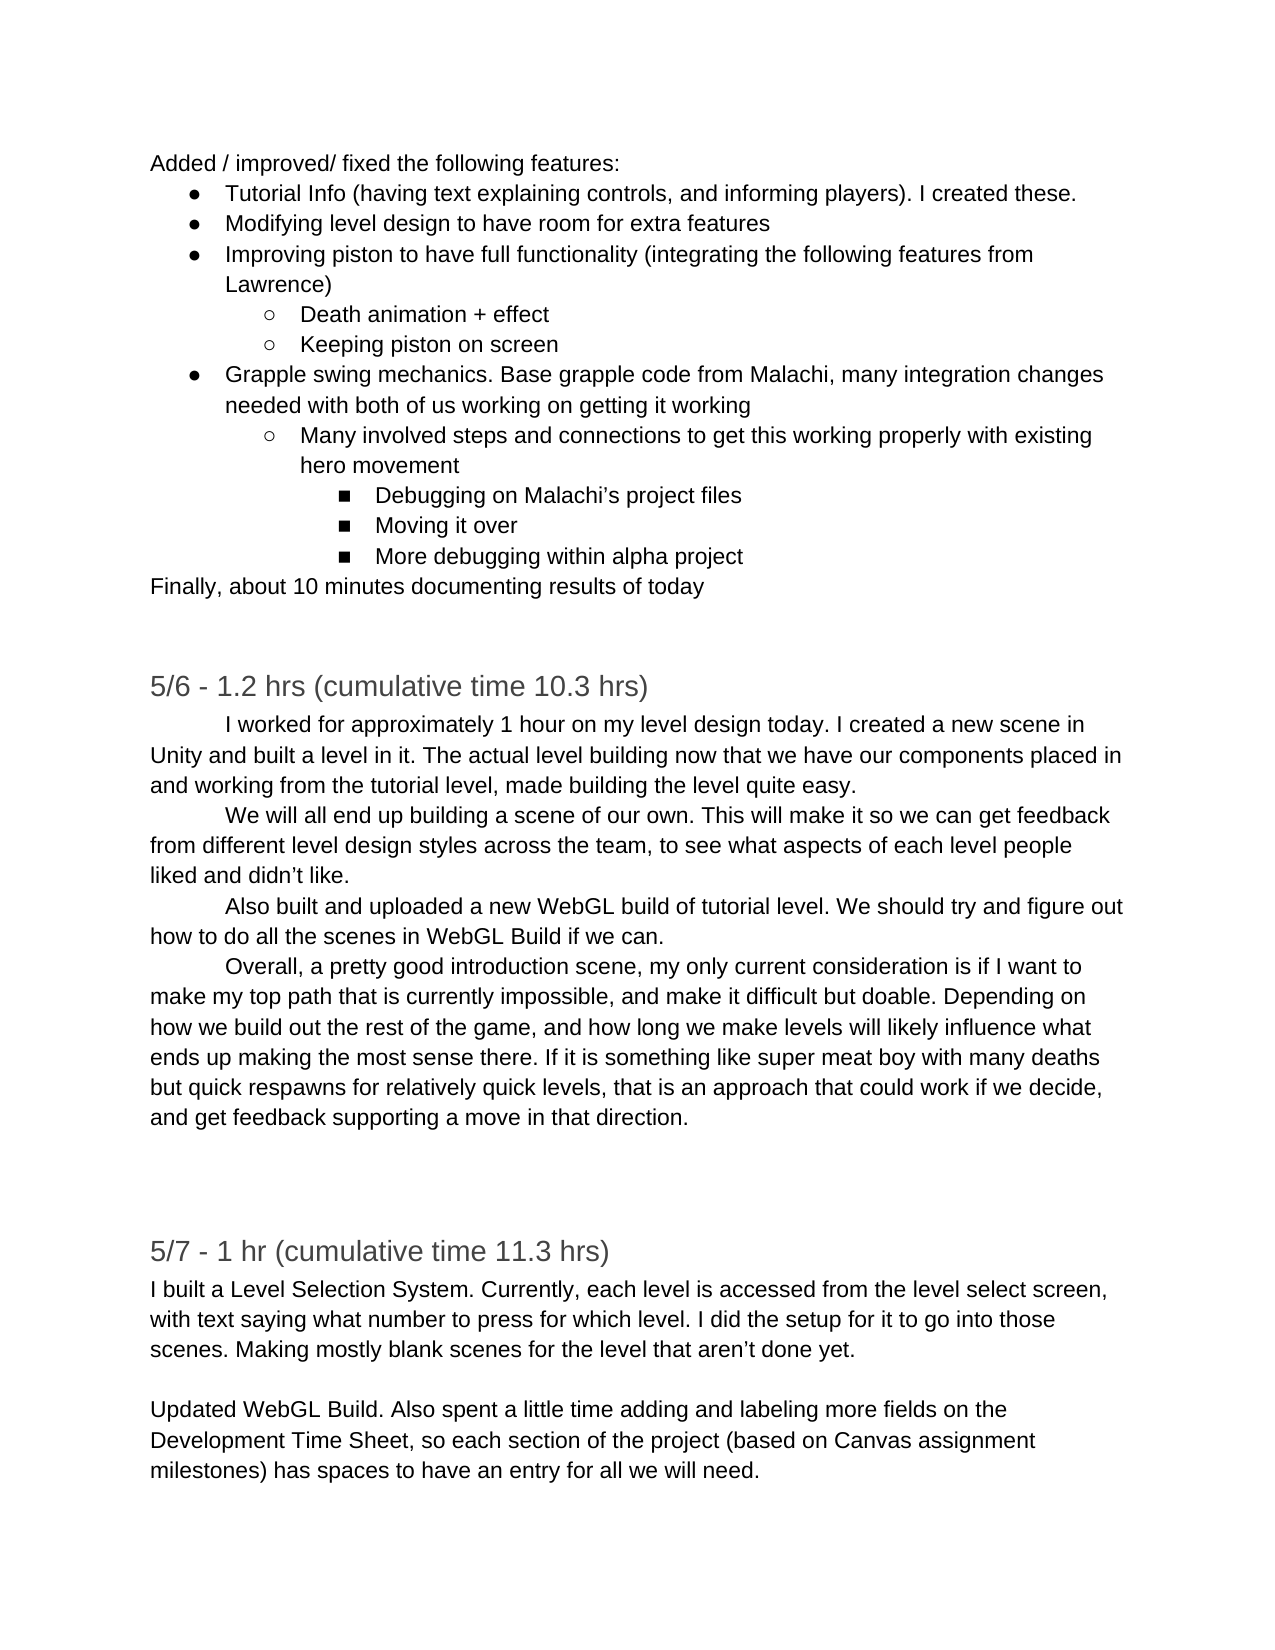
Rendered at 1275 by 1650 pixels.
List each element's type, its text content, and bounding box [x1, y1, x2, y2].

text I worked for approximately 1 hour on my level design today. I created a new scene in Unity and built a level in it. The actual level building now that we have our components placed in and working from the tutorial level, made building the level quite easy. [150, 711, 1125, 798]
text Finally, about 10 minutes documenting results of today [150, 573, 1125, 599]
list Many involved steps and connections to get this working properly with existing hero movement [262, 422, 1125, 478]
text Added / improved/ fixed the following features: [150, 150, 1125, 176]
subtitle 5/6 - 1.2 hrs (cumulative time 10.3 hrs) [150, 669, 1125, 703]
list Tutorial Info (having text explaining controls, and informing players). I created these. [187, 180, 1125, 207]
list Death animation + effect [262, 301, 1125, 327]
list More debugging within alpha project [337, 543, 1125, 569]
list Improving piston to have full functionality (integrating the following features from Lawrence) [187, 241, 1125, 297]
text Updated WebGL Build. Also spent a little time adding and labeling more fields on the Development Time Sheet, so each section of the project (based on Canvas assignment milestones) has spaces to have an entry for all we will need. [150, 1396, 1125, 1483]
list Modifying level design to have room for extra features [187, 210, 1125, 237]
list Moving it over [337, 512, 1125, 539]
text Overall, a pretty good introduction scene, my only current consideration is if I want to make my top path that is currently impossible, and make it difficult but doable. Depending on how we build out the rest of the game, and how long we make levels will likely influence what ends up making the most sense there. If it is something like super meat boy with many deaths but quick respawns for relatively quick levels, that is an approach that could work if we decide, and get feedback supporting a move in that direction. [150, 953, 1125, 1130]
list Grapple swing mechanics. Base grapple code from Malachi, many integration changes needed with both of us working on getting it working [187, 361, 1125, 418]
list Keeping piston on screen [262, 331, 1125, 358]
text I built a Level Selection System. Currently, each level is accessed from the level select screen, with text saying what number to press for which level. I did the setup for it to go into those scenes. Making mostly blank scenes for the level that aren’t done yet. [150, 1276, 1125, 1362]
text We will all end up building a scene of our own. This will make it so we can get feedback from different level design styles across the team, to see what aspects of each level people liked and didn’t like. [150, 802, 1125, 889]
subtitle 5/7 - 1 hr (cumulative time 11.3 hrs) [150, 1234, 1125, 1267]
text Also built and uploaded a new WebGL build of tutorial level. We should try and figure out how to do all the scenes in WebGL Build if we can. [150, 893, 1125, 949]
list Debugging on Malachi’s project files [337, 482, 1125, 509]
